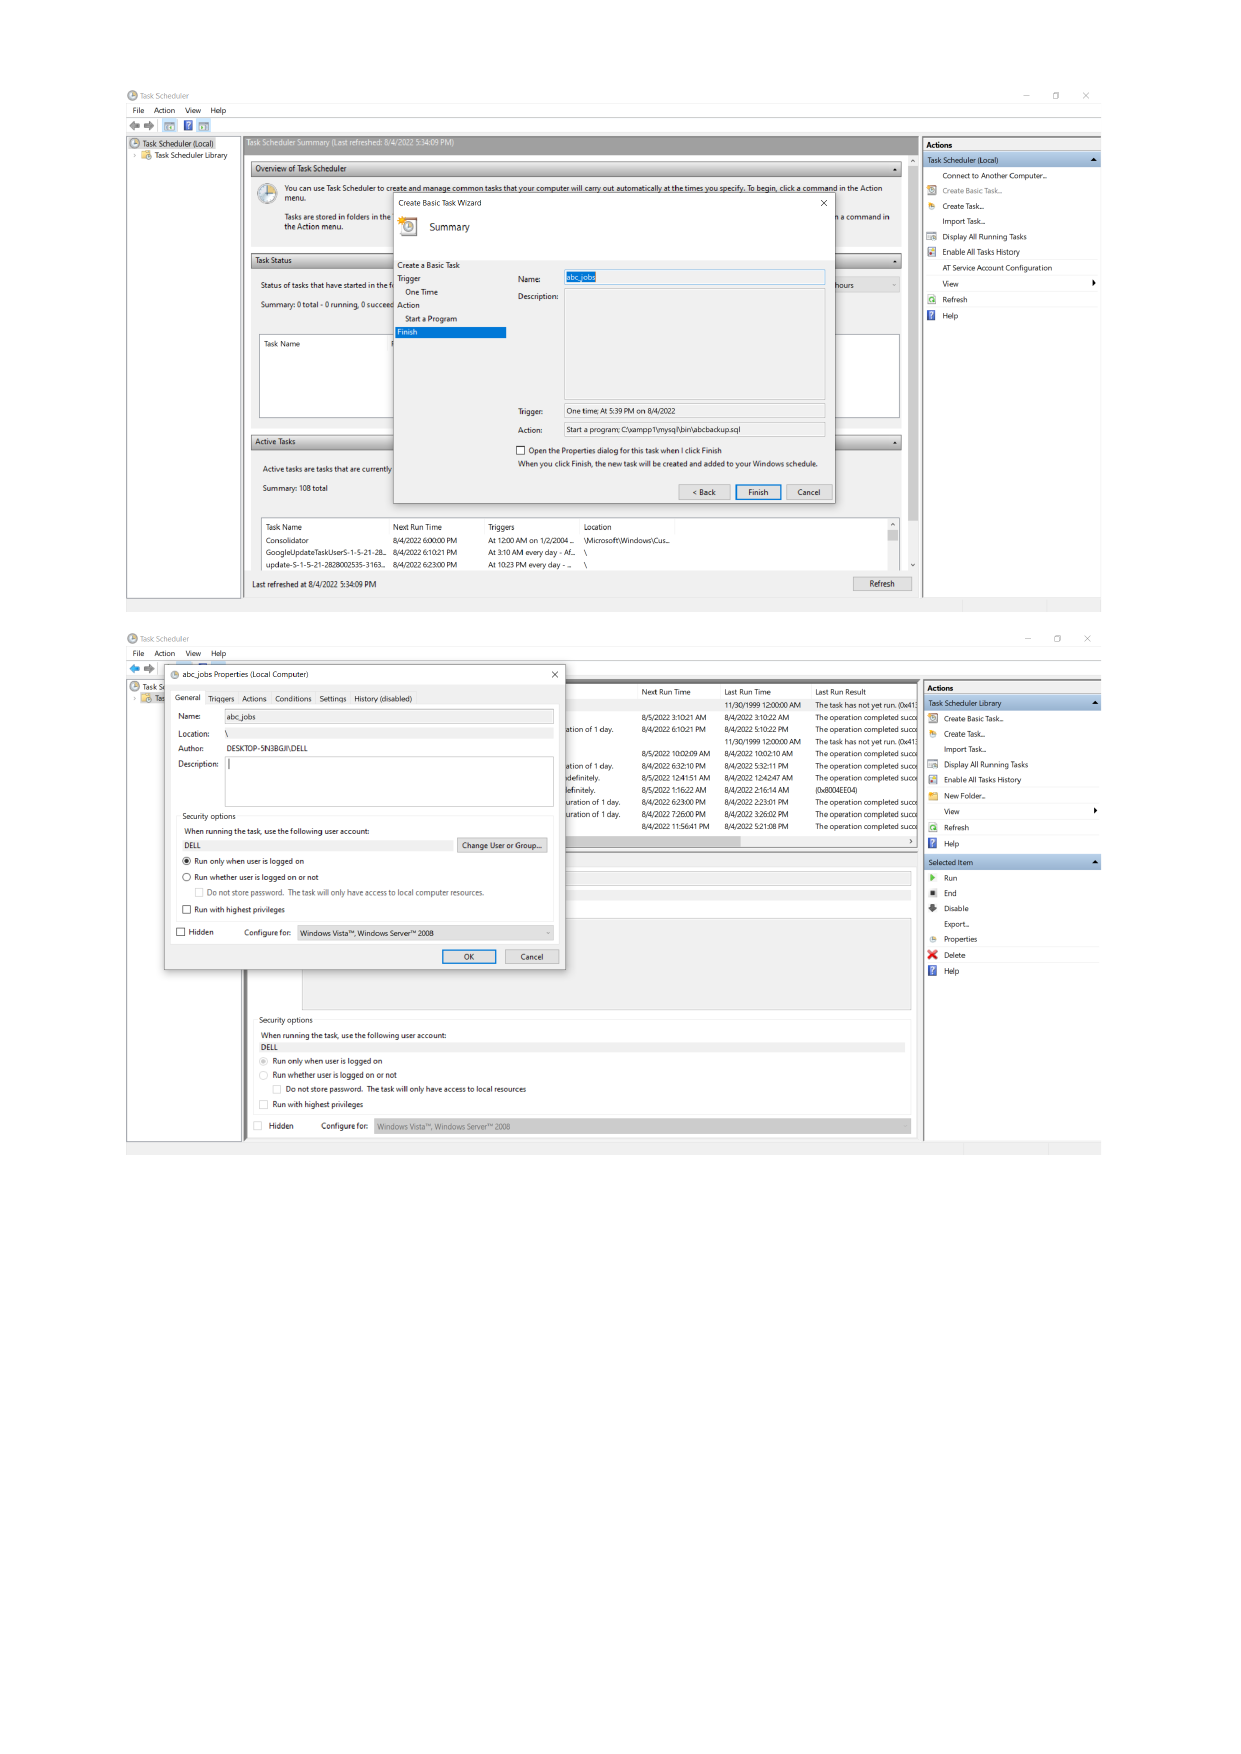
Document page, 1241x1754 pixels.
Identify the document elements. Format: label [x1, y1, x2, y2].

picture [126, 88, 1102, 612]
picture [126, 632, 1102, 1155]
